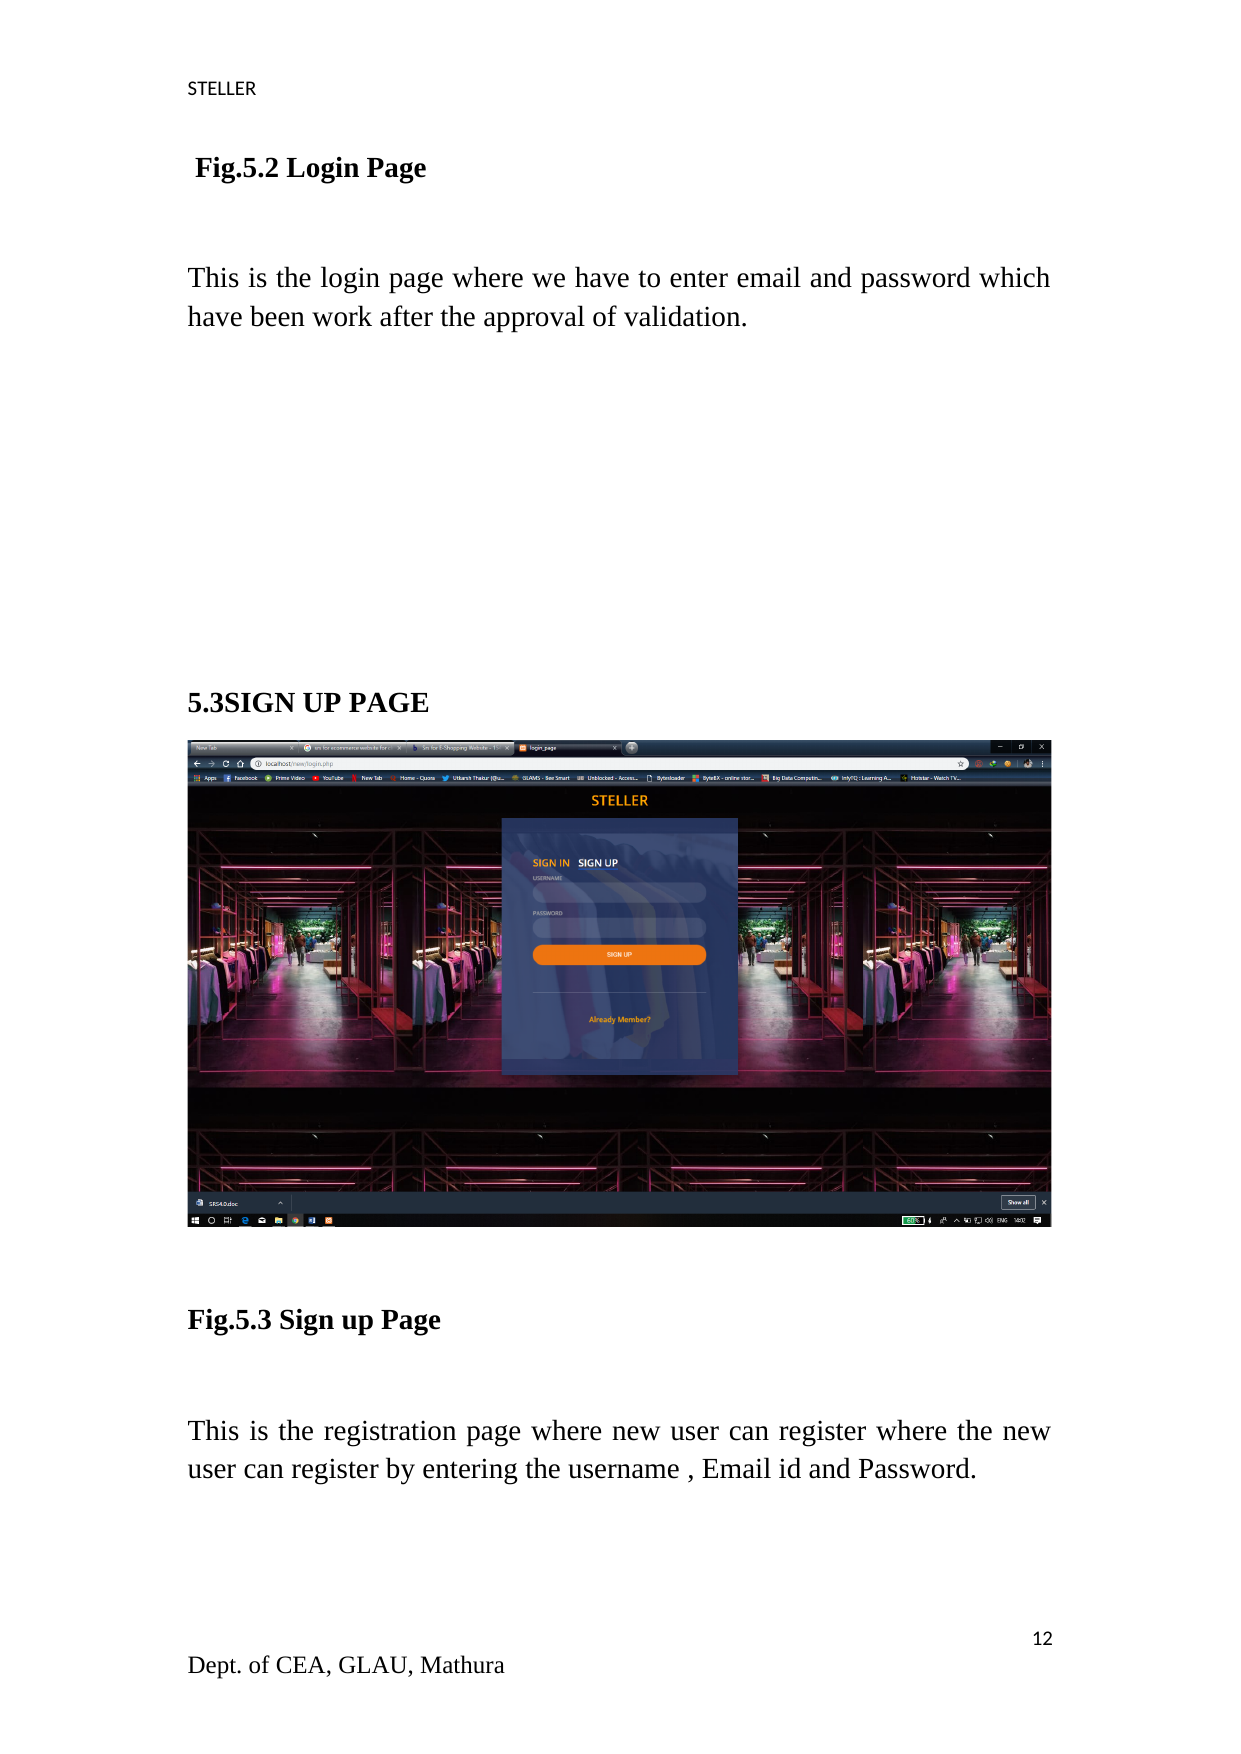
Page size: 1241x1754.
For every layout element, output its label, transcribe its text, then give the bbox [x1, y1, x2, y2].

text 5.3SIGN UP PAGE [187, 685, 1053, 719]
text Fig.5.3 Sign up Page [187, 1302, 1053, 1336]
picture [187, 740, 1052, 1227]
text Fig.5.2 Login Page [187, 150, 1053, 183]
text This is the registration page where new user can register where the new user can register by entering the username , Email id and Password. [187, 1413, 1053, 1485]
text This is the login page where we have to enter email and password which have been work after the approval of validation. [187, 260, 1053, 332]
